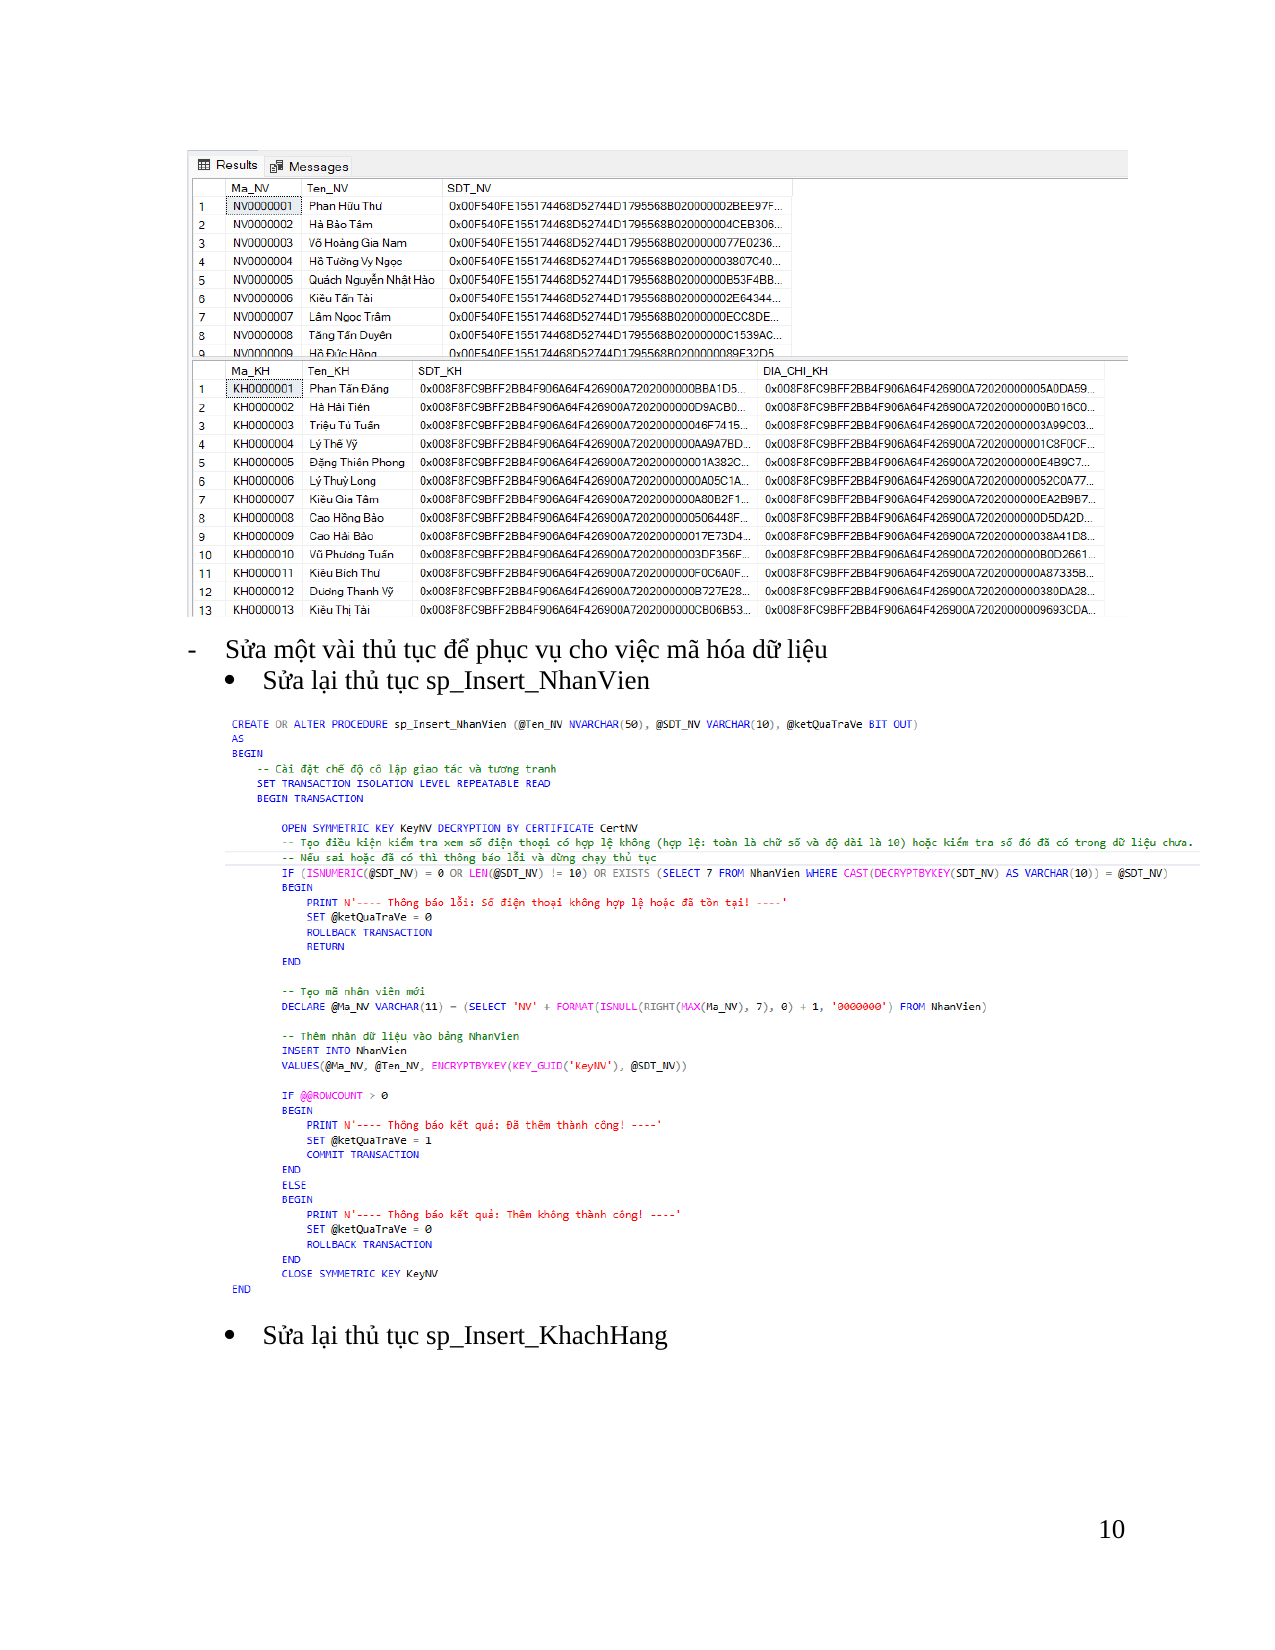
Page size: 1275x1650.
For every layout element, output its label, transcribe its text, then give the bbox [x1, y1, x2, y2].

list Sửa lại thủ tục sp_Insert_NhanVien [225, 664, 1125, 696]
picture [225, 712, 1200, 1303]
list Sửa lại thủ tục sp_Insert_KhachHang [225, 1319, 1125, 1350]
picture [187, 150, 1128, 617]
list Sửa một vài thủ tục để phục vụ cho việc mã hóa dữ liệu [187, 633, 1125, 664]
